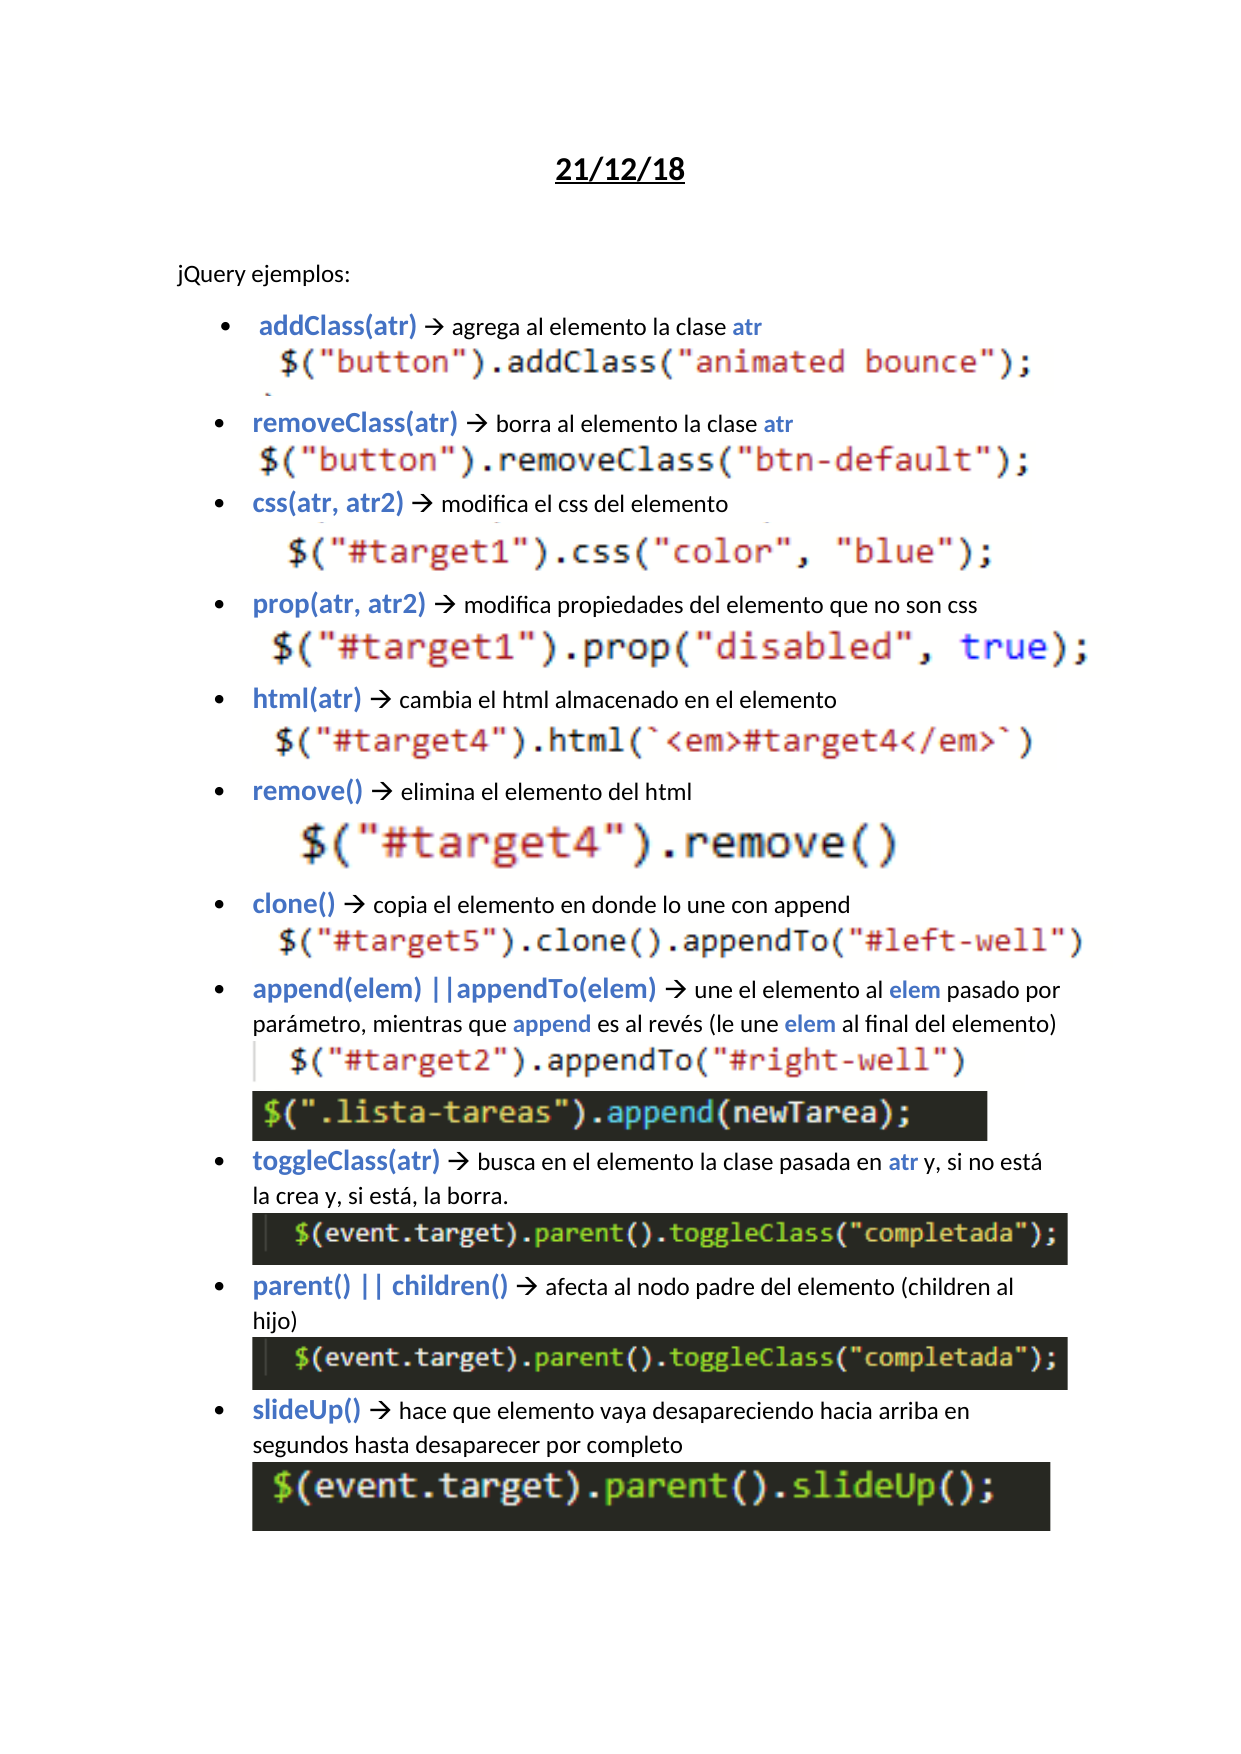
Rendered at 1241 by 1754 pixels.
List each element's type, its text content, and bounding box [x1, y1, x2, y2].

picture [252, 623, 1111, 678]
picture [252, 1337, 1068, 1390]
picture [258, 345, 1054, 396]
picture [252, 922, 1114, 969]
picture [252, 809, 932, 883]
text 21/12/18 [177, 148, 1063, 188]
picture [252, 1213, 1068, 1265]
picture [252, 1462, 1051, 1531]
picture [252, 522, 1033, 584]
picture [252, 717, 1058, 770]
picture [252, 441, 1037, 483]
picture [252, 1041, 1025, 1090]
text jQuery ejemplos: [177, 258, 1063, 288]
picture [252, 1091, 988, 1141]
